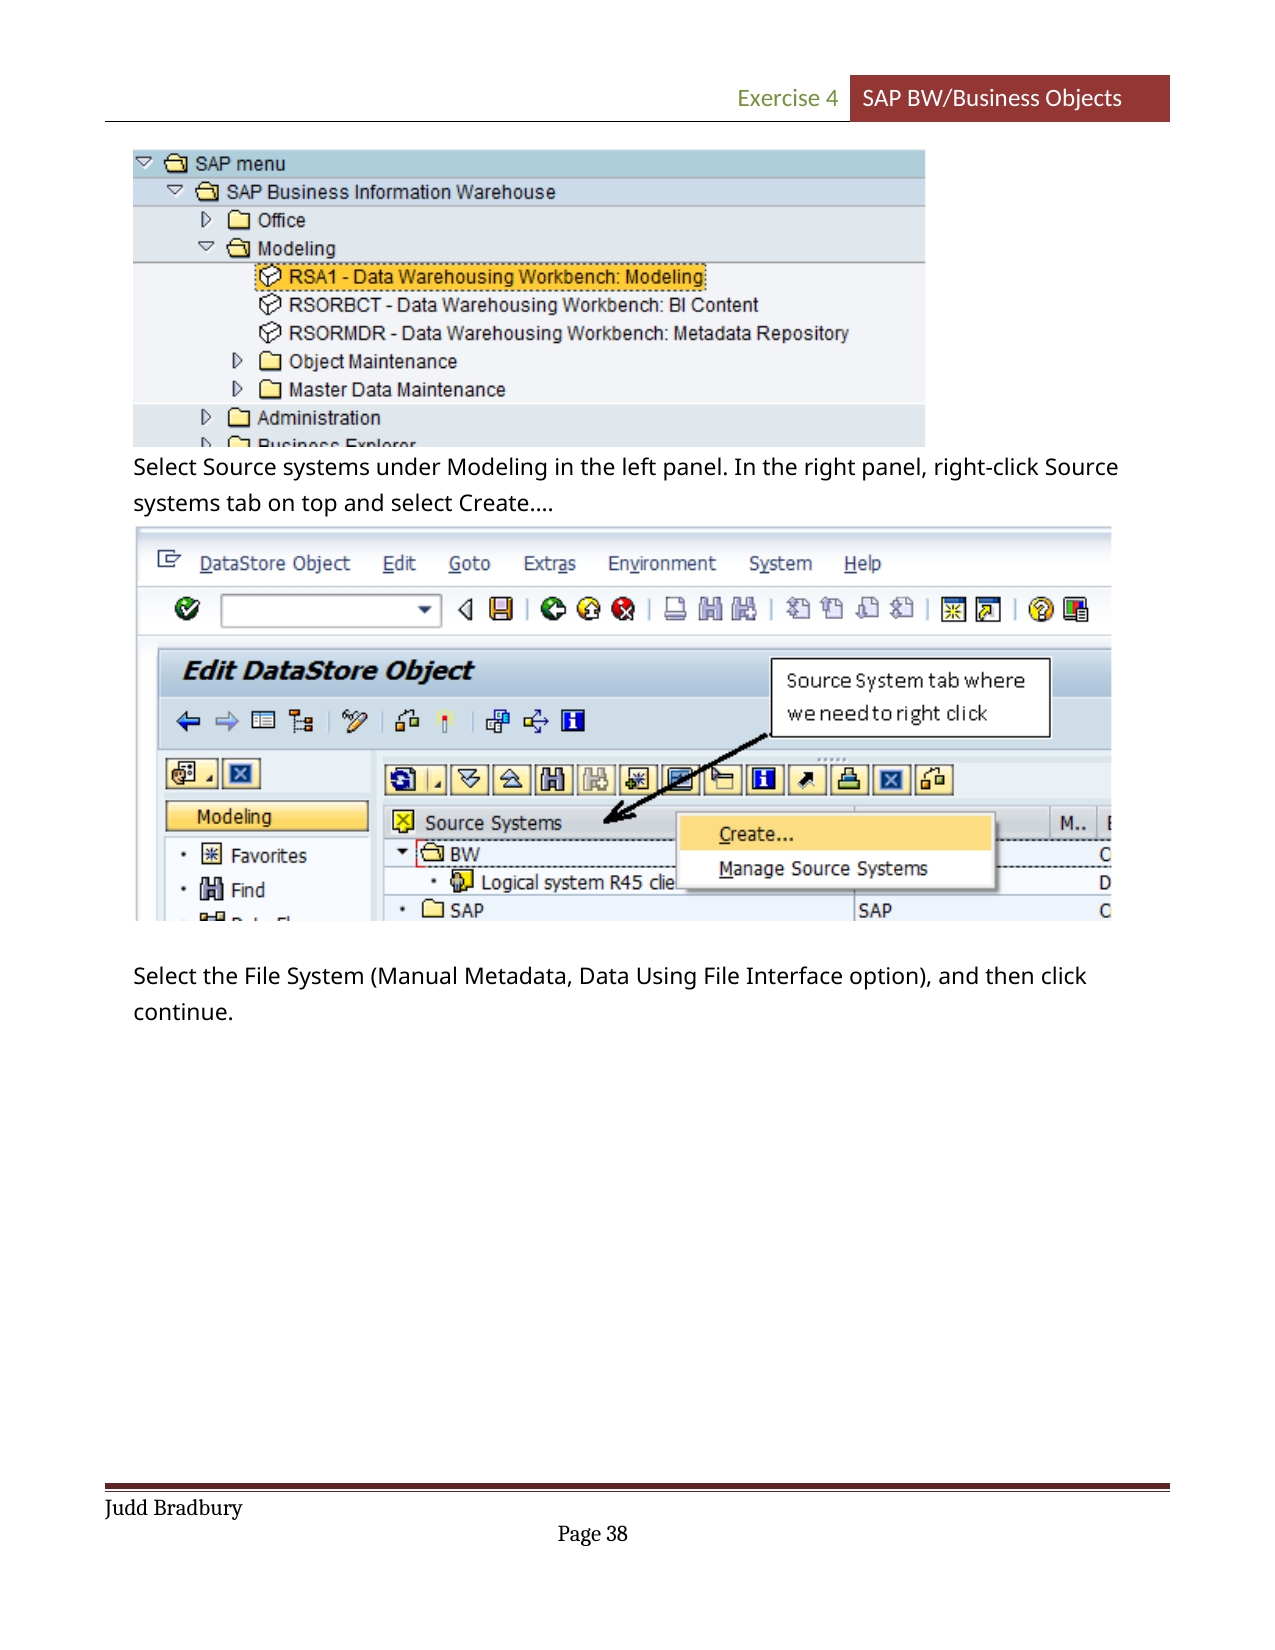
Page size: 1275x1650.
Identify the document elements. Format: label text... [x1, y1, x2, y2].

list Select the File System (Manual Metadata, Data Using File Interface option), and then click continue. [133, 960, 1170, 1027]
picture [133, 522, 1112, 921]
picture [133, 149, 927, 447]
list Select Source systems under Modeling in the left panel. In the right panel, right-click Source systems tab on top and select Create…. [133, 451, 1170, 518]
